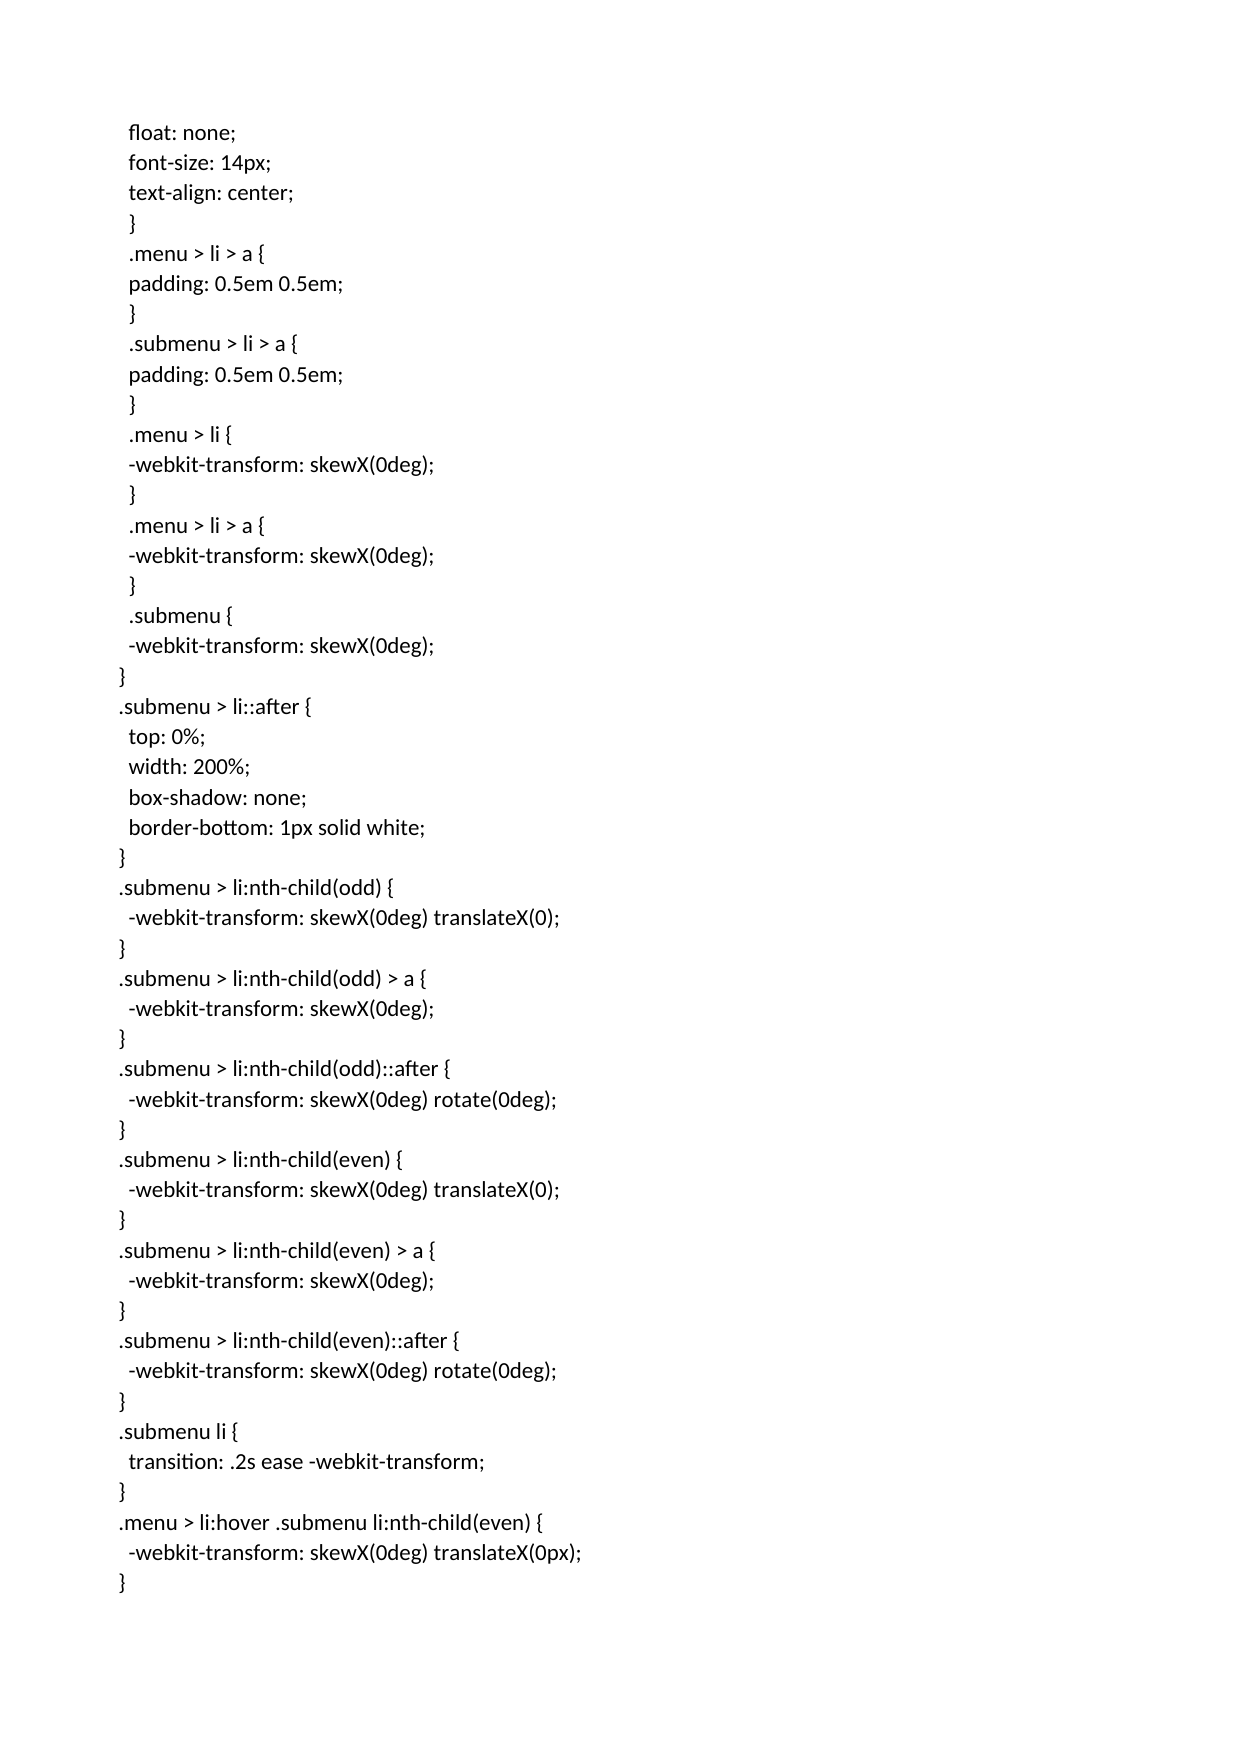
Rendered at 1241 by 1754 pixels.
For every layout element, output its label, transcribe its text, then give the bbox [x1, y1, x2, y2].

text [118, 1538, 1181, 1566]
text .submenu > li:nth-child(even) > a { [118, 1236, 1181, 1264]
text -webkit-transform: skewX(0deg) translateX(0); [118, 1175, 1181, 1203]
text -webkit-transform: skewX(0deg); [118, 994, 1181, 1022]
text } [118, 390, 1181, 418]
text top: 0%; [118, 722, 1181, 750]
text -webkit-transform: skewX(0deg) translateX(0); [118, 903, 1181, 932]
text .menu > li > a { [118, 239, 1181, 267]
text .menu > li > a { [118, 511, 1181, 539]
text padding: 0.5em 0.5em; [118, 269, 1181, 297]
text transition: .2s ease -webkit-transform; [118, 1447, 1181, 1475]
text } [118, 1387, 1181, 1415]
text .submenu { [118, 601, 1181, 629]
text } [118, 299, 1181, 327]
text -webkit-transform: skewX(0deg) rotate(0deg); [118, 1085, 1181, 1113]
text } [118, 1024, 1181, 1052]
text .submenu > li:nth-child(odd)::after { [118, 1054, 1181, 1083]
text } [118, 934, 1181, 962]
text text-align: center; [118, 178, 1181, 207]
text .submenu > li > a { [118, 329, 1181, 358]
text } [118, 209, 1181, 237]
text float: none; [118, 118, 1181, 146]
text .submenu > li:nth-child(odd) > a { [118, 964, 1181, 992]
text } [118, 1477, 1181, 1506]
text .submenu li { [118, 1417, 1181, 1445]
text } [118, 571, 1181, 599]
text .submenu > li:nth-child(odd) { [118, 873, 1181, 901]
text box-shadow: none; [118, 783, 1181, 811]
text .submenu > li:nth-child(even) { [118, 1145, 1181, 1173]
text font-size: 14px; [118, 148, 1181, 176]
text width: 200%; [118, 752, 1181, 781]
text -webkit-transform: skewX(0deg); [118, 1266, 1181, 1294]
text } [118, 662, 1181, 690]
text -webkit-transform: skewX(0deg); [118, 632, 1181, 660]
text -webkit-transform: skewX(0deg); [118, 541, 1181, 569]
text border-bottom: 1px solid white; [118, 813, 1181, 841]
text } [118, 1115, 1181, 1143]
text -webkit-transform: skewX(0deg); [118, 450, 1181, 478]
text } [118, 1568, 1181, 1596]
text } [118, 481, 1181, 509]
text .menu > li:hover .submenu li:nth-child(even) { [118, 1508, 1181, 1536]
text padding: 0.5em 0.5em; [118, 360, 1181, 388]
text -webkit-transform: skewX(0deg) rotate(0deg); [118, 1357, 1181, 1385]
text } [118, 1206, 1181, 1234]
text .submenu > li::after { [118, 692, 1181, 720]
text .menu > li { [118, 420, 1181, 448]
text .submenu > li:nth-child(even)::after { [118, 1326, 1181, 1354]
text } [118, 843, 1181, 871]
text } [118, 1296, 1181, 1324]
